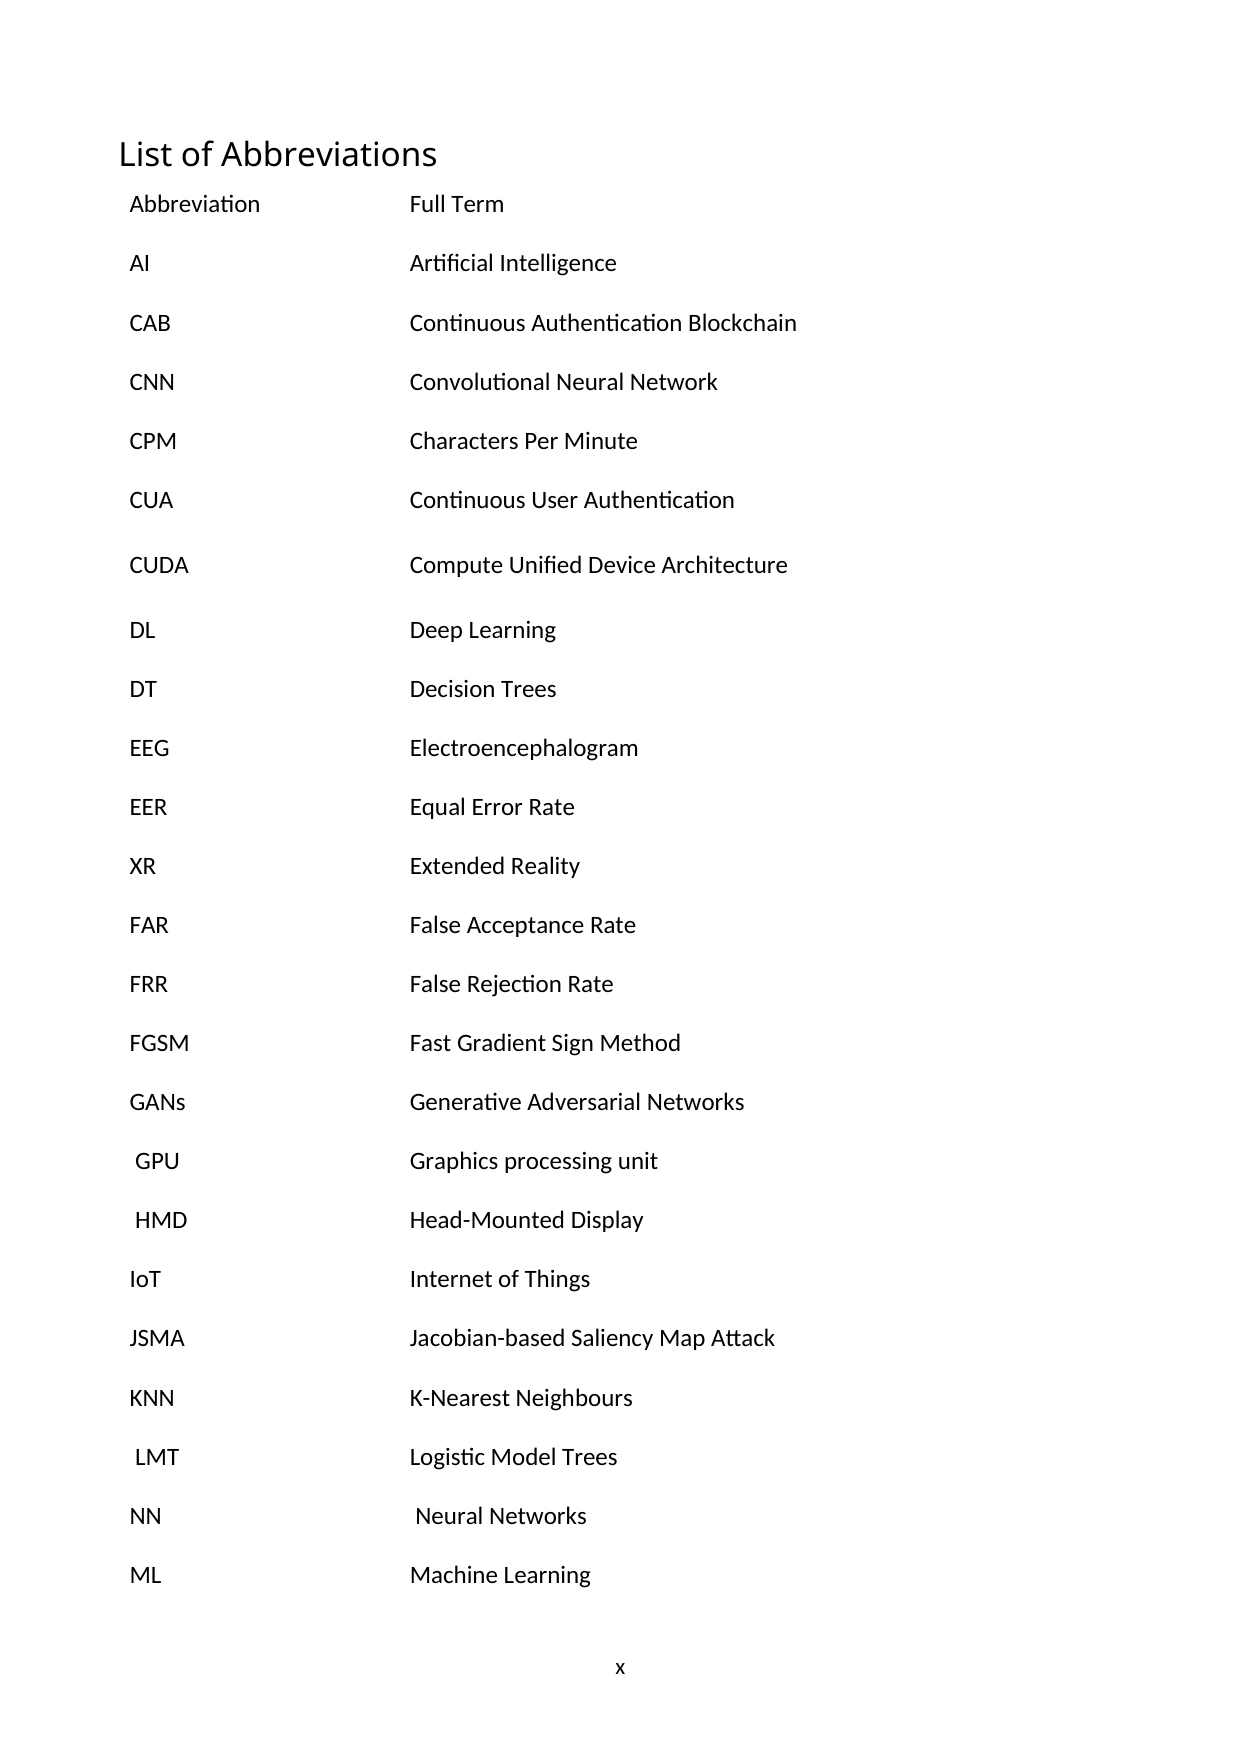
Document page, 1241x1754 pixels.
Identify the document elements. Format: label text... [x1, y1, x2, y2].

table_cell EEG [118, 732, 398, 791]
table_cell Internet of Things [398, 1264, 1003, 1323]
table_cell EER [118, 791, 398, 850]
table_cell ML [118, 1559, 398, 1618]
table_cell Machine Learning [398, 1559, 1003, 1618]
table_cell GPU [118, 1145, 398, 1204]
table_cell Electroencephalogram [398, 732, 1003, 791]
table_cell HMD [118, 1205, 398, 1263]
table_cell CAB [118, 307, 398, 366]
table_cell False Acceptance Rate [398, 909, 1003, 968]
table_cell Head-Mounted Display [398, 1205, 1003, 1263]
table_cell FRR [118, 968, 398, 1027]
table_cell CPM [118, 425, 398, 484]
table_cell Convolutional Neural Network [398, 366, 1003, 425]
table_cell Continuous User Authentication [398, 484, 1003, 549]
table_cell Fast Gradient Sign Method [398, 1027, 1003, 1086]
table_cell Jacobian-based Saliency Map Attack [398, 1323, 1003, 1382]
table_cell NN [118, 1500, 398, 1559]
table_cell Generative Adversarial Networks [398, 1086, 1003, 1145]
table_cell IoT [118, 1264, 398, 1323]
table_header Abbreviation [118, 189, 398, 248]
table_cell Decision Trees [398, 673, 1003, 732]
table_cell XR [118, 850, 398, 909]
table_cell CNN [118, 366, 398, 425]
table_cell CUDA [118, 549, 398, 614]
table_cell FAR [118, 909, 398, 968]
table_cell Graphics processing unit [398, 1145, 1003, 1204]
table_cell Extended Reality [398, 850, 1003, 909]
table_cell CUA [118, 484, 398, 549]
subtitle List of Abbreviations [118, 131, 1122, 176]
table_cell FGSM [118, 1027, 398, 1086]
table_cell JSMA [118, 1323, 398, 1382]
table_cell Equal Error Rate [398, 791, 1003, 850]
table_cell AI [118, 248, 398, 307]
table_cell False Rejection Rate [398, 968, 1003, 1027]
table_cell Logistic Model Trees [398, 1441, 1003, 1500]
table_header Full Term [398, 189, 1003, 248]
table_cell Compute Unified Device Architecture [398, 549, 1003, 614]
table_cell KNN [118, 1382, 398, 1441]
table_cell Artificial Intelligence [398, 248, 1003, 307]
table_cell K-Nearest Neighbours [398, 1382, 1003, 1441]
table_cell DL [118, 614, 398, 673]
table_cell DT [118, 673, 398, 732]
table_cell Continuous Authentication Blockchain [398, 307, 1003, 366]
table_cell Neural Networks [398, 1500, 1003, 1559]
table_cell LMT [118, 1441, 398, 1500]
table_cell GANs [118, 1086, 398, 1145]
table_cell Characters Per Minute [398, 425, 1003, 484]
table_cell Deep Learning [398, 614, 1003, 673]
